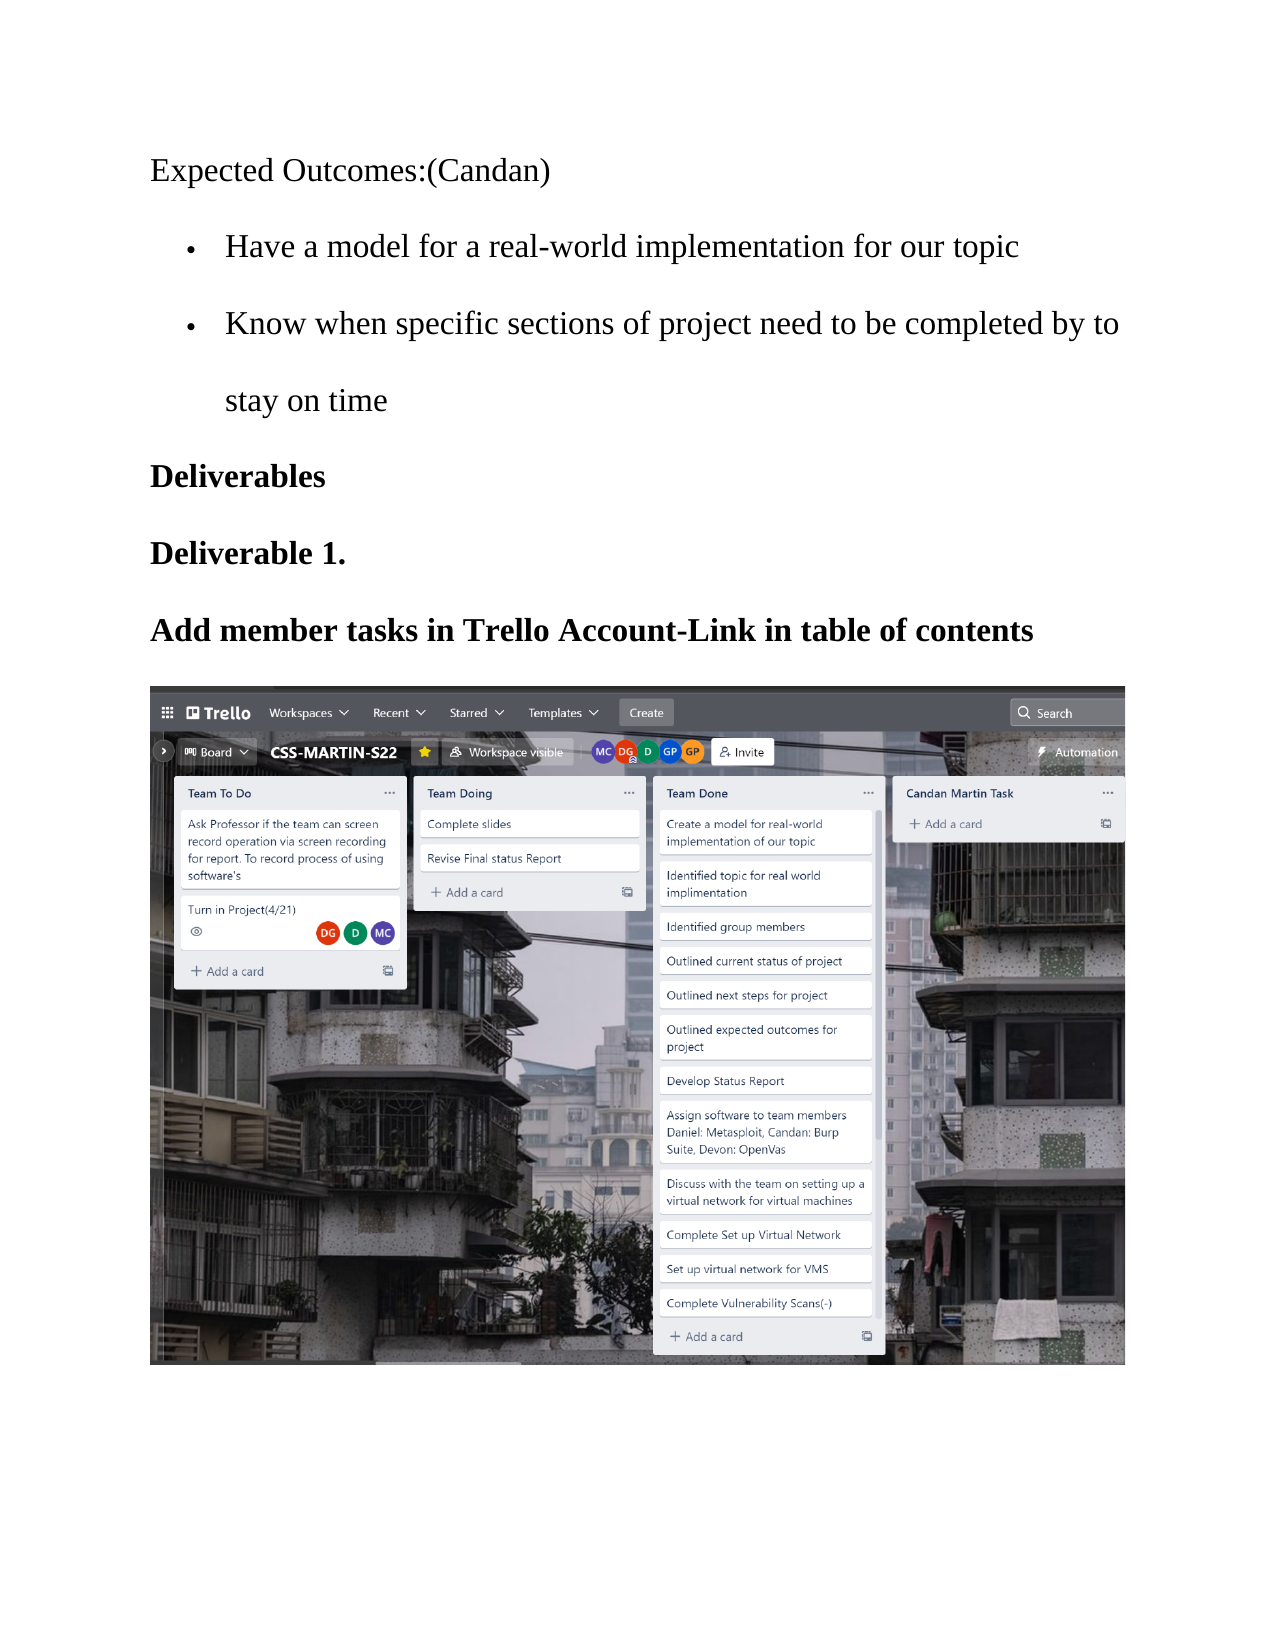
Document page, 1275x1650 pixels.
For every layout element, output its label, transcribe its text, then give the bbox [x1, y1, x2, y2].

text Deliverables [150, 457, 1125, 495]
picture [150, 686, 1125, 1365]
text Add member tasks in Trello Account-Link in table of contents [150, 610, 1125, 648]
text Expected Outcomes:(Candan) [150, 150, 1125, 188]
list Know when specific sections of project need to be completed by to stay on time [187, 303, 1125, 418]
list Have a model for a real-world implementation for our topic [187, 227, 1125, 265]
text Deliverable 1. [150, 533, 1125, 572]
